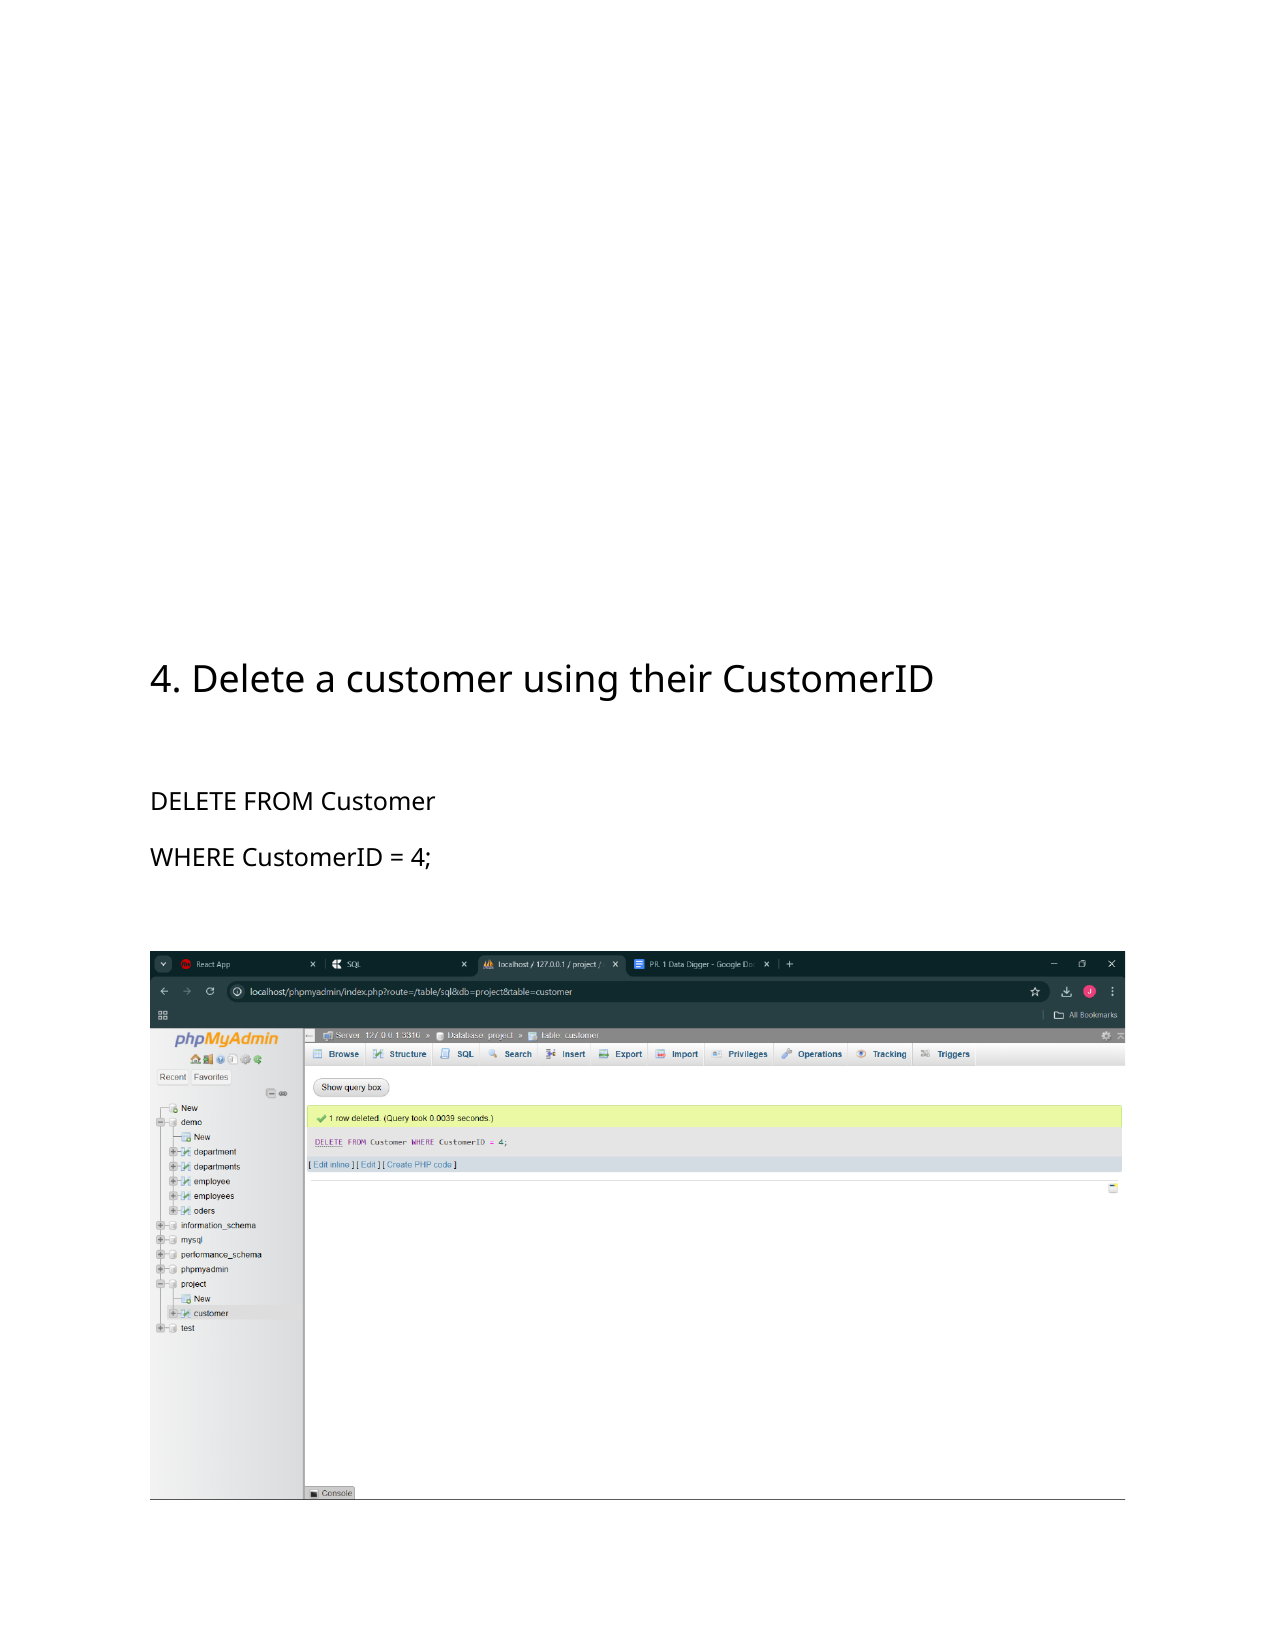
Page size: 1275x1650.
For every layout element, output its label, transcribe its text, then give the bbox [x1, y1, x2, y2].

text 4. Delete a customer using their CustomerID [150, 652, 1125, 703]
picture [150, 951, 1125, 1500]
text DELETE FROM Customer [150, 784, 1125, 818]
text WHERE CustomerID = 4; [150, 839, 1125, 873]
